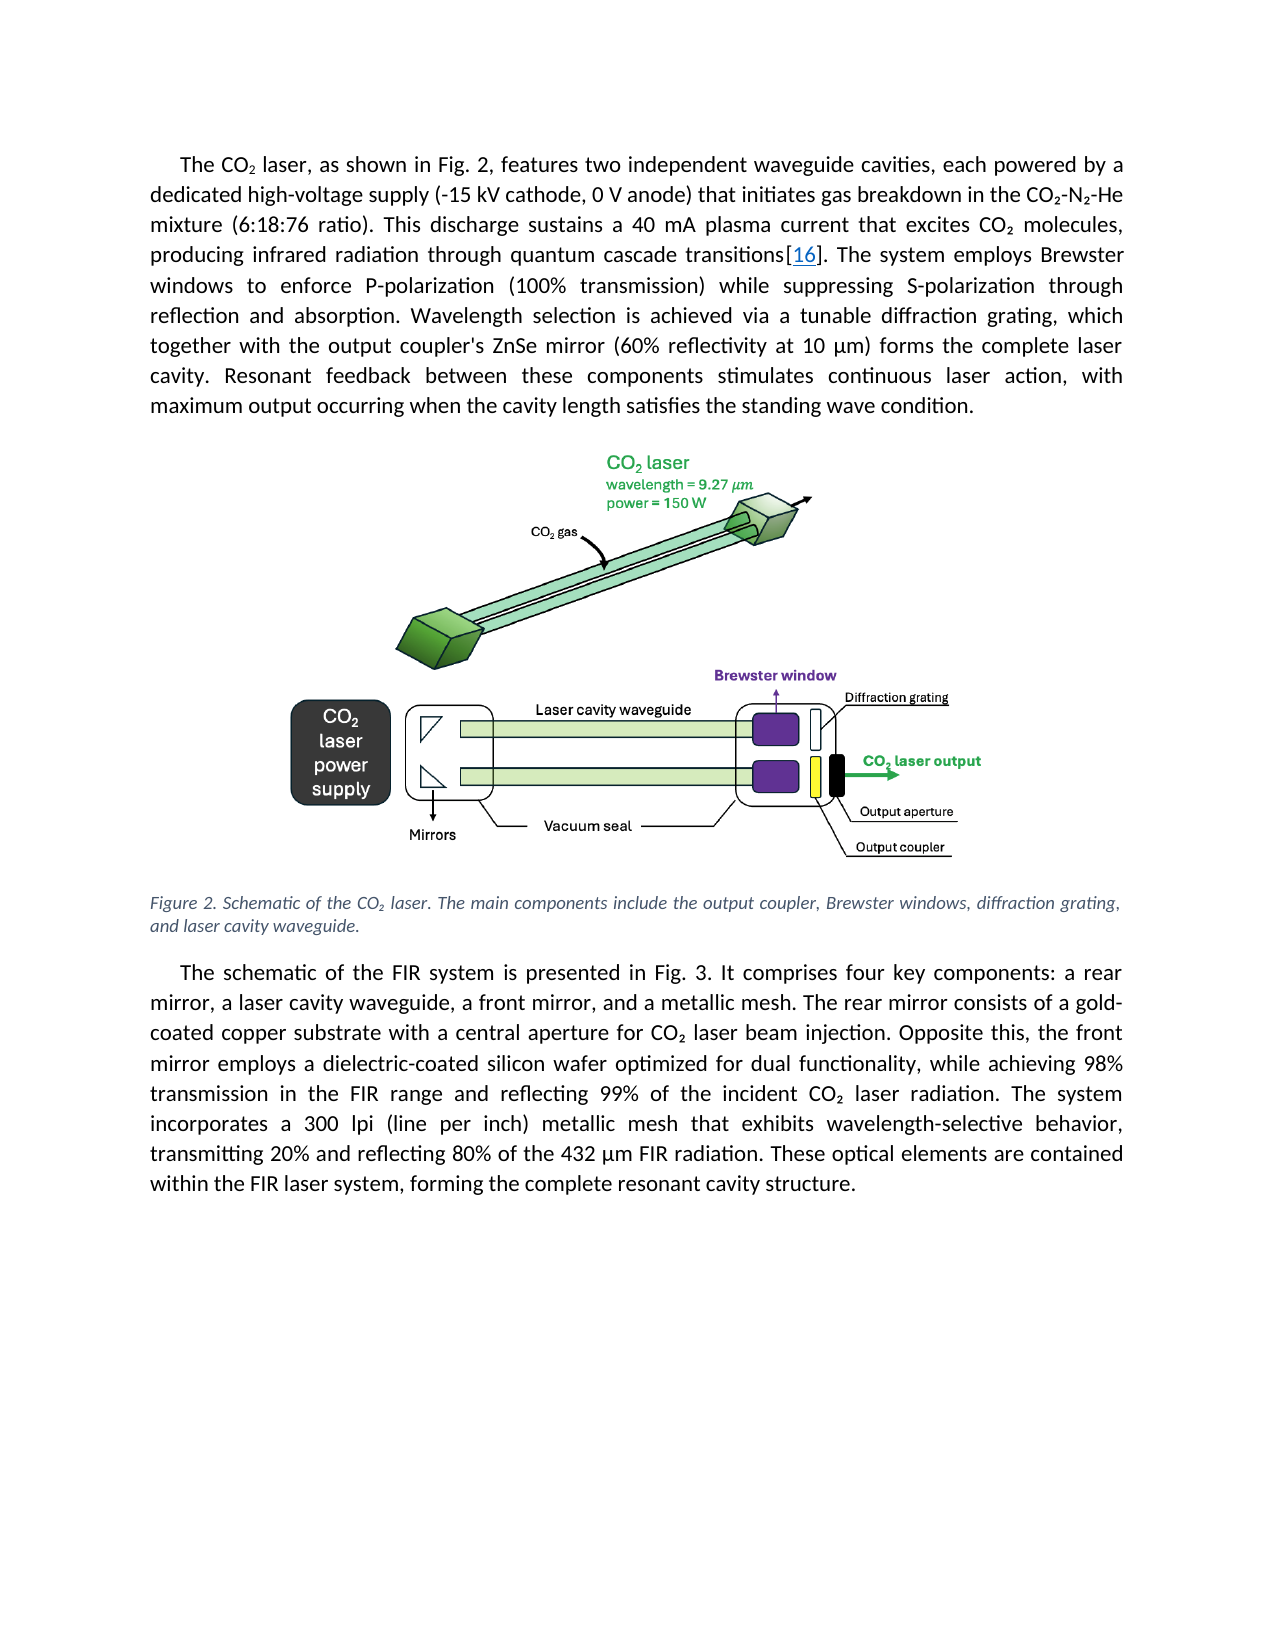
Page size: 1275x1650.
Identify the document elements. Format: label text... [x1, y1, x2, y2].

picture [285, 438, 990, 873]
text Figure 2. Schematic of the CO₂ laser. The main components include the output coupler, Brewster windows, diffraction grating, and laser cavity waveguide. [150, 891, 1125, 937]
text The schematic of the FIR system is presented in Fig. 3. It comprises four key components: a rear mirror, a laser cavity waveguide, a front mirror, and a metallic mesh. The rear mirror consists of a gold-coated copper substrate with a central aperture for CO₂ laser beam injection. Opposite this, the front mirror employs a dielectric-coated silicon wafer optimized for dual functionality, while achieving 98% transmission in the FIR range and reflecting 99% of the incident CO₂ laser radiation. The system incorporates a 300 lpi (line per inch) metallic mesh that exhibits wavelength-selective behavior, transmitting 20% and reflecting 80% of the 432 μm FIR radiation. These optical elements are contained within the FIR laser system, forming the complete resonant cavity structure. [150, 958, 1125, 1197]
text The CO2 laser, as shown in Fig. 2, features two independent waveguide cavities, each powered by a dedicated high-voltage supply (-15 kV cathode, 0 V anode) that initiates gas breakdown in the CO₂-N₂-He mixture (6:18:76 ratio). This discharge sustains a 40 mA plasma current that excites CO₂ molecules, producing infrared radiation through quantum cascade transitions[16]. The system employs Brewster windows to enforce P-polarization (100% transmission) while suppressing S-polarization through reflection and absorption. Wavelength selection is achieved via a tunable diffraction grating, which together with the output coupler's ZnSe mirror (60% reflectivity at 10 μm) forms the complete laser cavity. Resonant feedback between these components stimulates continuous laser action, with maximum output occurring when the cavity length satisfies the standing wave condition. [150, 150, 1125, 420]
